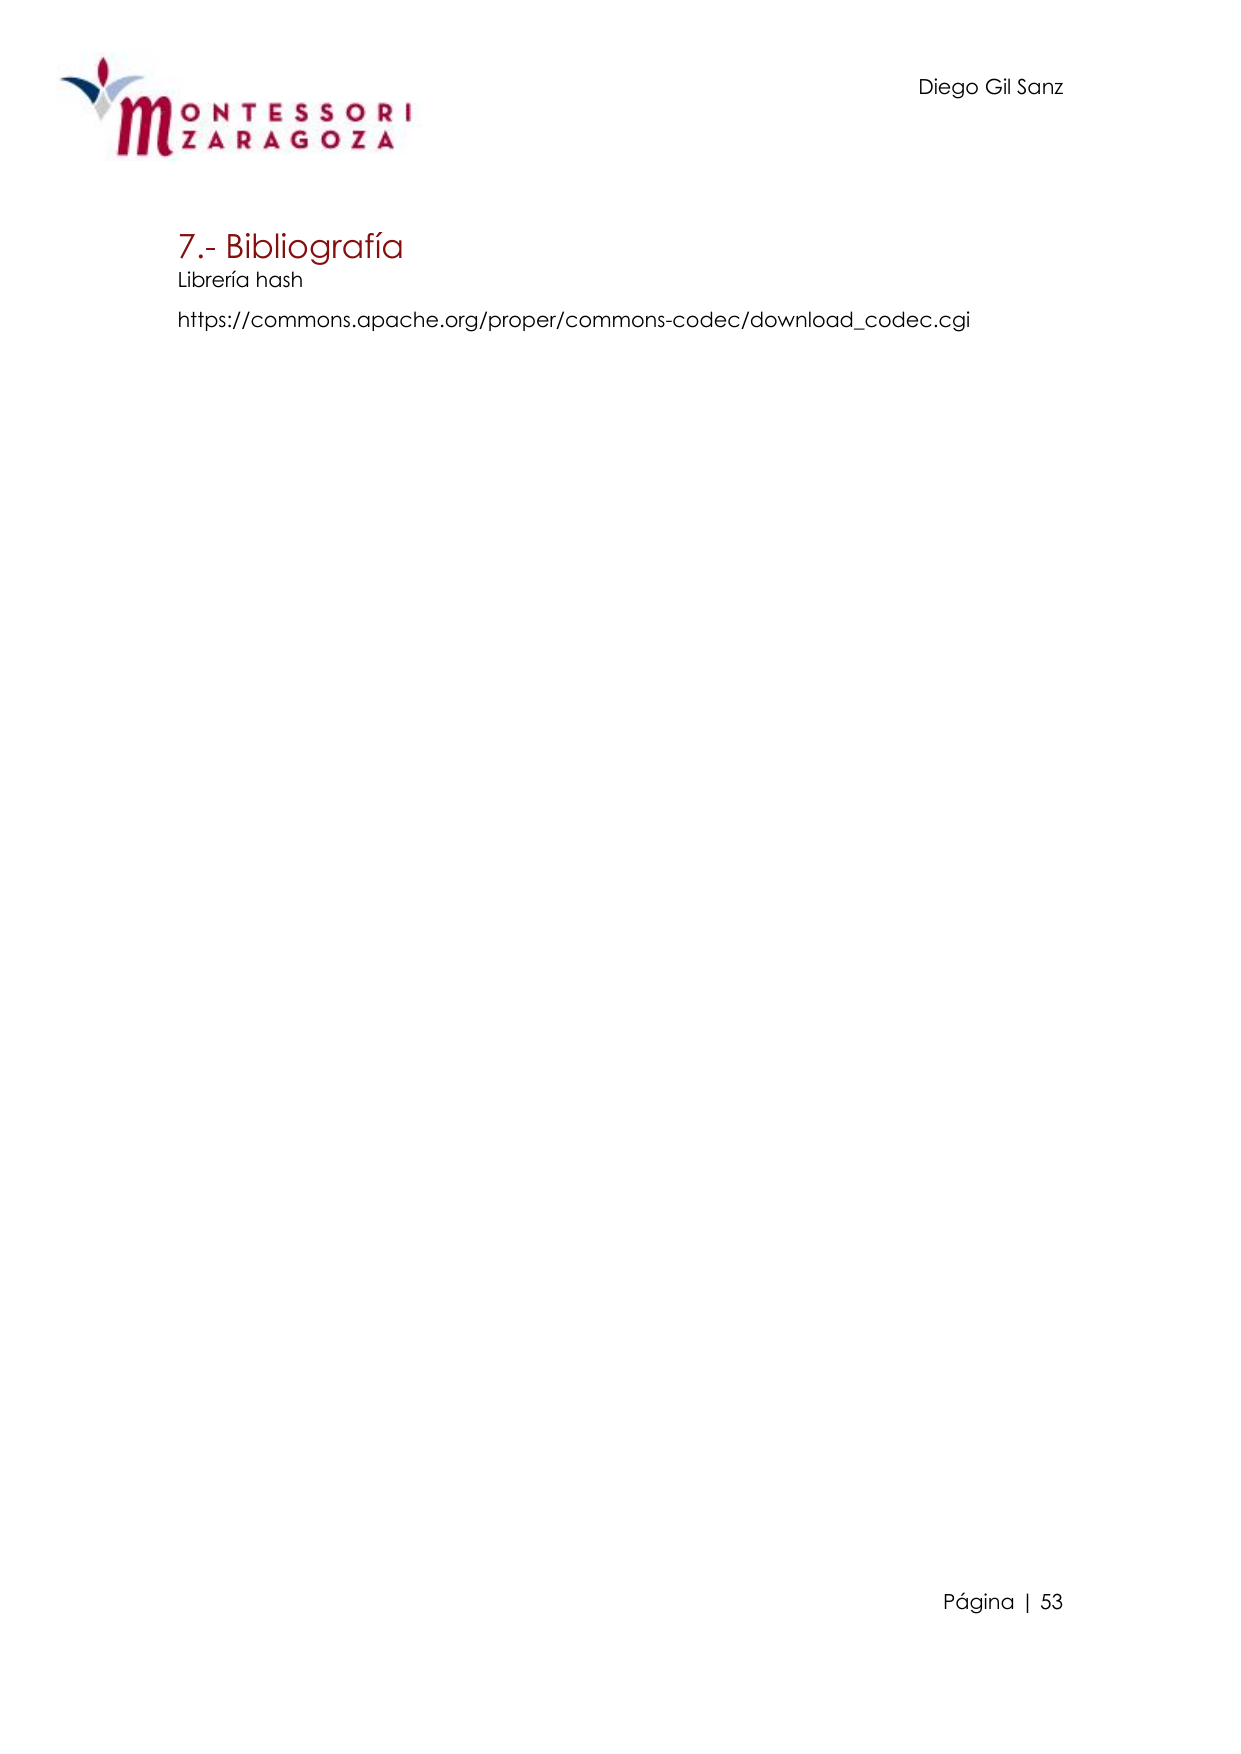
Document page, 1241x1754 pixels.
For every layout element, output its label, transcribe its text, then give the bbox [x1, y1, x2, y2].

text https://commons.apache.org/proper/commons-codec/download_codec.cgi [177, 307, 1063, 332]
picture [56, 50, 422, 161]
subtitle 7.- Bibliografía [177, 225, 1063, 266]
text Librería hash [177, 266, 1063, 292]
